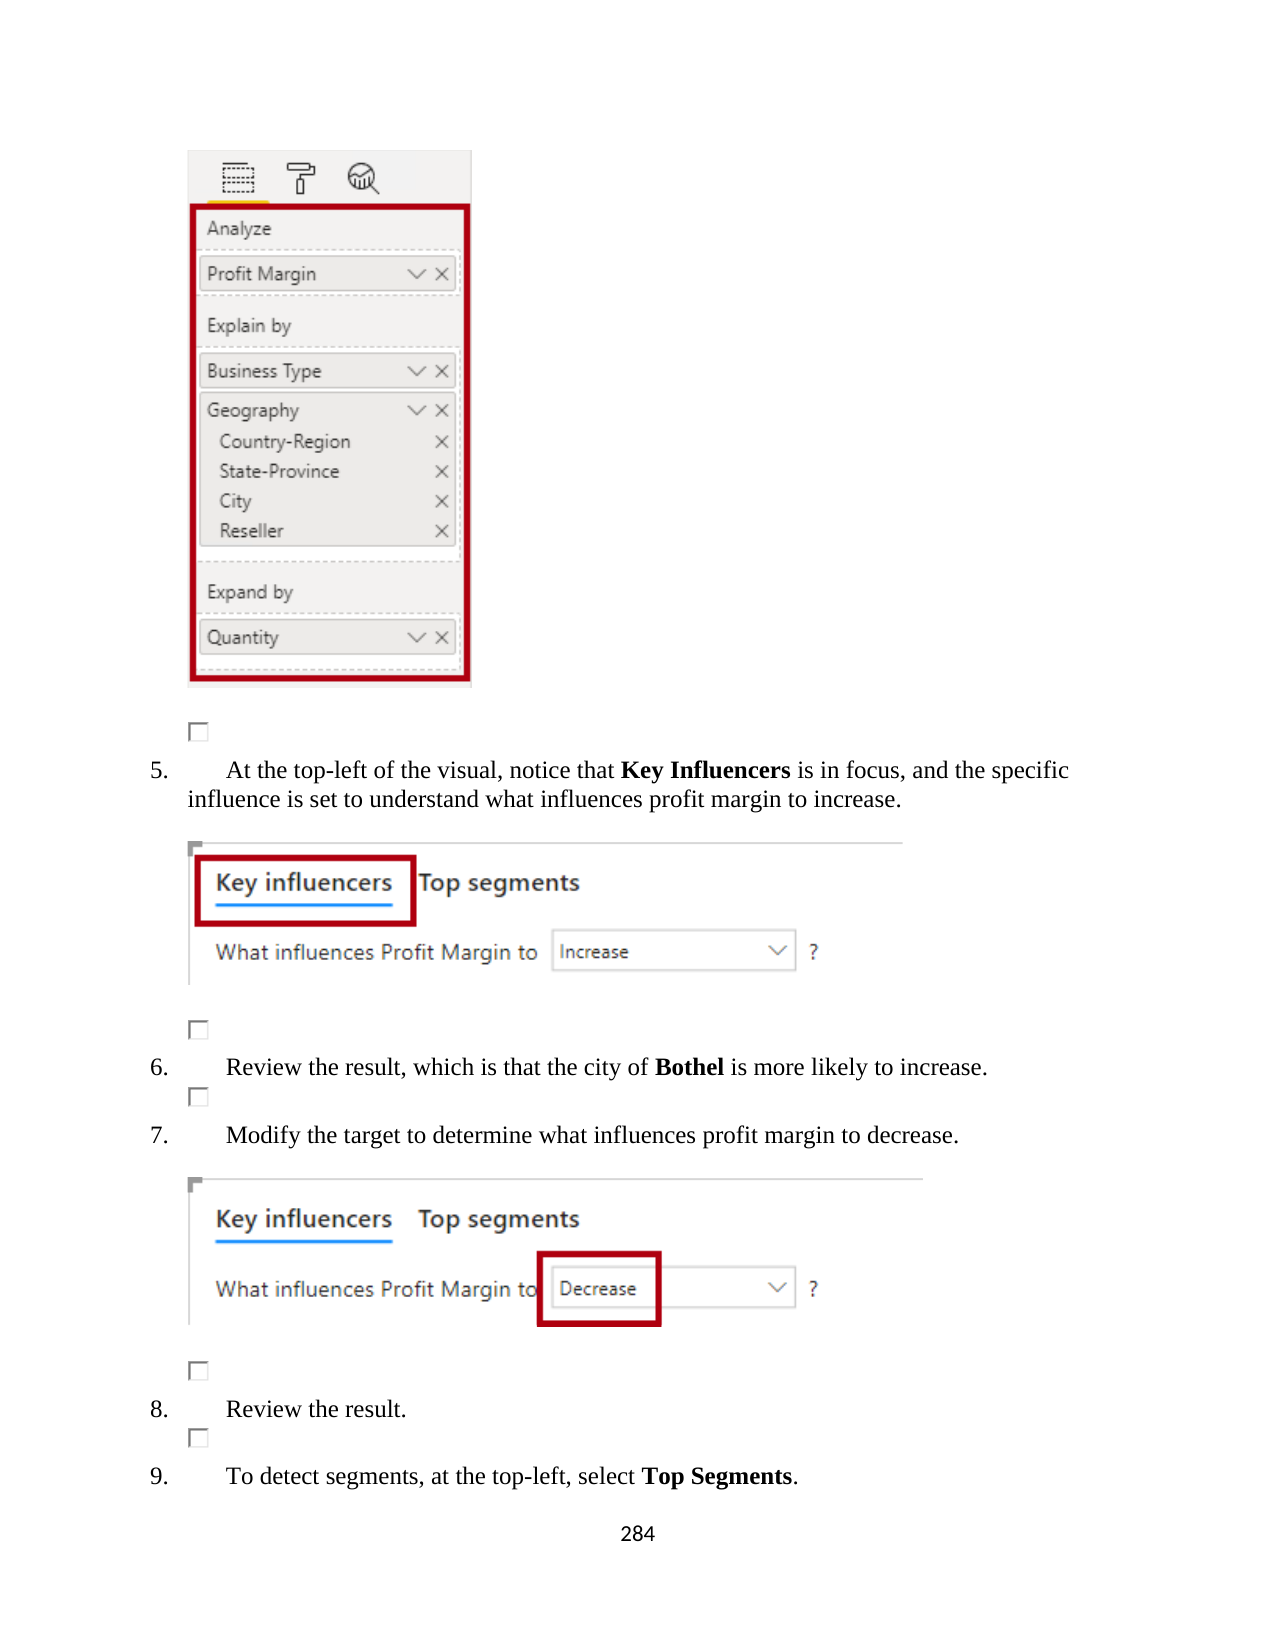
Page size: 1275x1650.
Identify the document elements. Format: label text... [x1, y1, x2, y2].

list Review the result. [150, 1356, 1162, 1423]
picture [187, 150, 472, 688]
list To detect segments, at the top-left, select Top Segments. [150, 1423, 1162, 1490]
picture [187, 841, 903, 985]
picture [187, 1177, 923, 1327]
list At the top-left of the visual, notice that Key Influencers is in focus, and the specific influence is set to understand what influences profit margin to increase. [150, 716, 1162, 812]
list Review the result, which is that the city of Bothel is more likely to increase. [150, 1014, 1162, 1081]
list Modify the target to determine what influences profit margin to decrease. [150, 1081, 1162, 1148]
